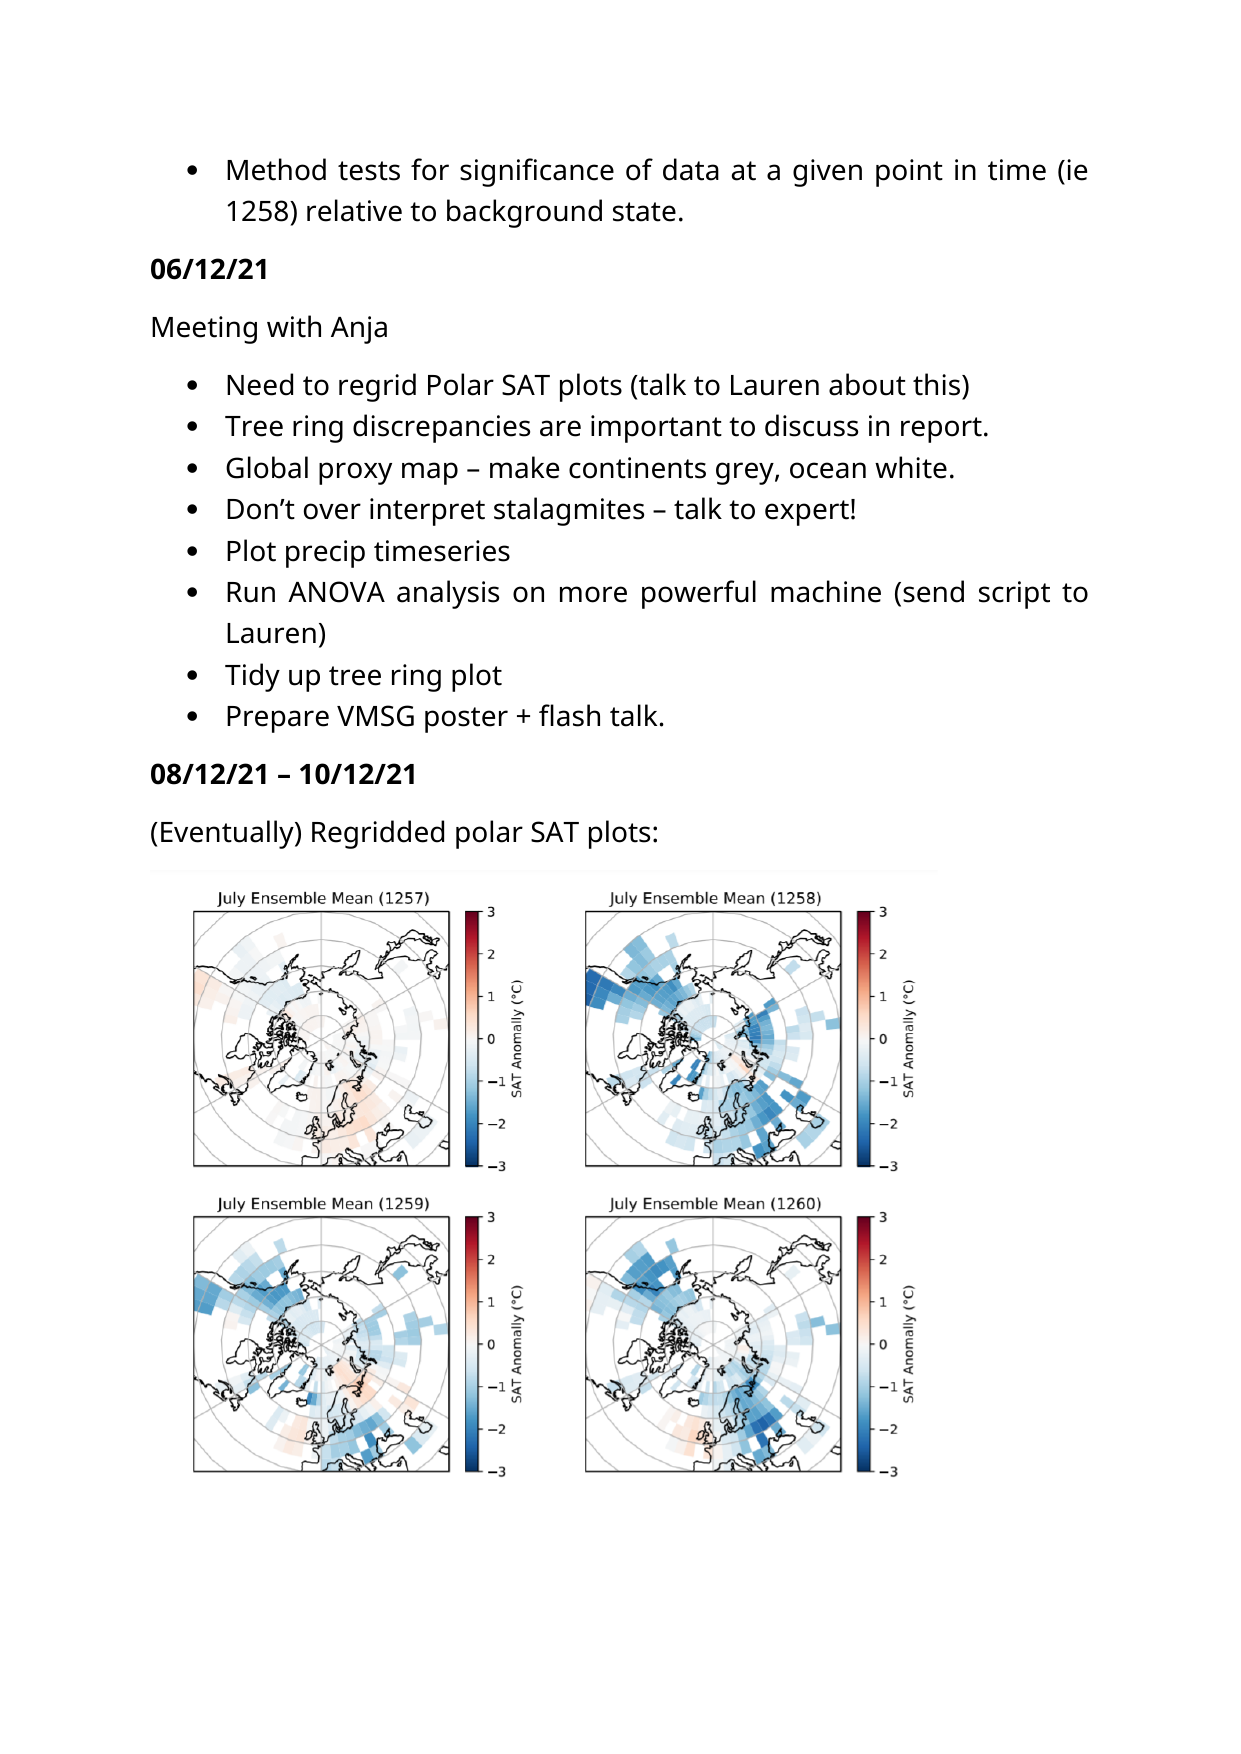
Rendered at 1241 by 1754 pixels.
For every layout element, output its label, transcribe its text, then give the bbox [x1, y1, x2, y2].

text Meeting with Anja [150, 307, 1090, 346]
picture [150, 870, 938, 1503]
list Tree ring discrepancies are important to discuss in report. [187, 407, 1090, 445]
list Method tests for significance of data at a given point in time (ie 1258) relative to background state. [187, 150, 1090, 230]
text (Eventually) Regridded polar SAT plots: [150, 812, 1090, 851]
list Plot precip timeseries [187, 531, 1090, 569]
list Run ANOVA analysis on more powerful machine (send script to Lauren) [187, 572, 1090, 652]
list Don’t over interpret stalagmites – talk to expert! [187, 489, 1090, 528]
list Global proxy map – make continents grey, ocean white. [187, 448, 1090, 486]
text 06/12/21 [150, 249, 1090, 288]
list Prepare VMSG poster + flash talk. [187, 696, 1090, 734]
list Need to regrid Polar SAT plots (talk to Lauren about this) [187, 365, 1090, 404]
list Tidy up tree ring plot [187, 655, 1090, 693]
text 08/12/21 – 10/12/21 [150, 754, 1090, 793]
